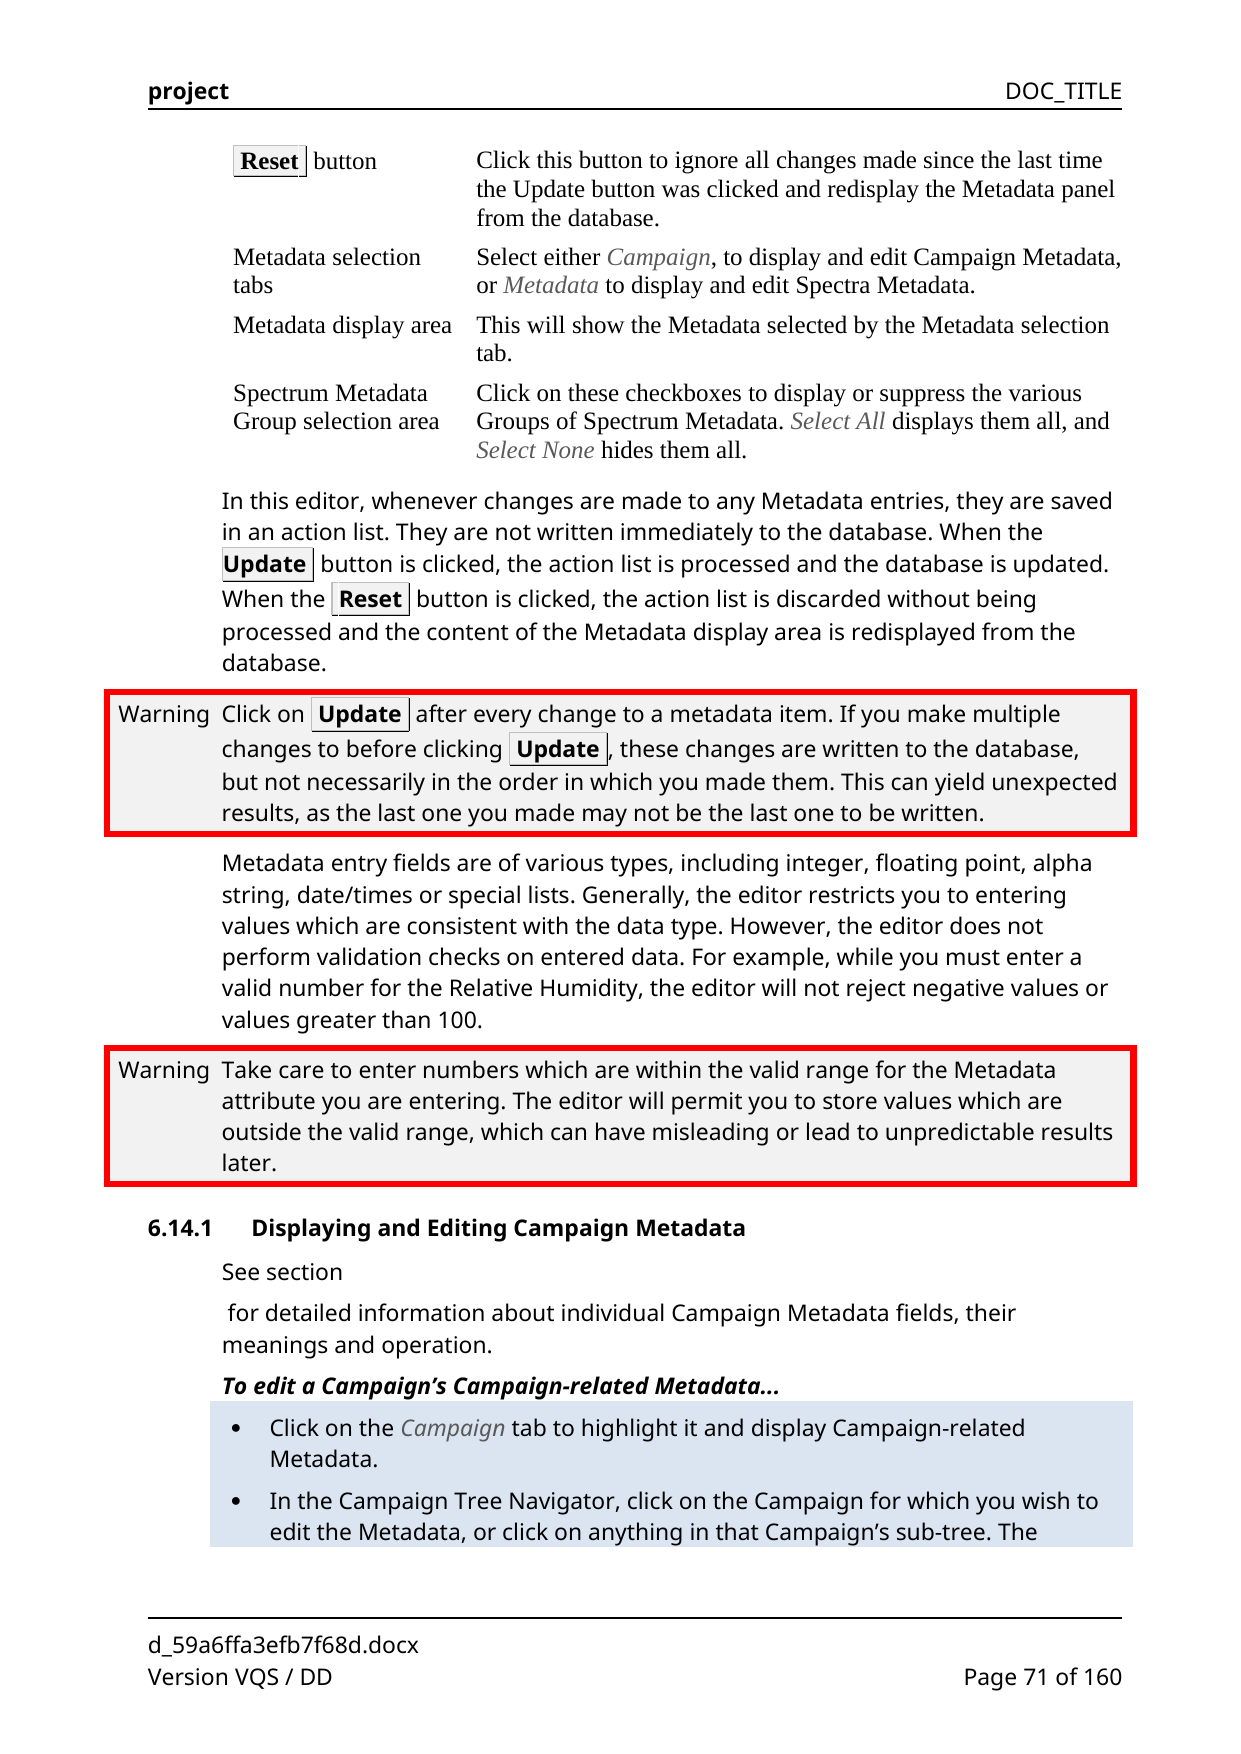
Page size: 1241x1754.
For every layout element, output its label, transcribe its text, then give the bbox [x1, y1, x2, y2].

text Campaign-related Metadata for detailed information about individual Campaign Metadata fields, their meanings and operation. [222, 1297, 1122, 1360]
subtitle To edit a Campaign’s Campaign-related Metadata... [222, 1370, 1122, 1401]
table_cell Metadata display area [222, 310, 465, 378]
table_cell Metadata selection tabs [222, 242, 465, 310]
subtitle Editing Campaign Metadata [148, 1212, 1122, 1243]
text In this editor, whenever changes are made to any Metadata entries, they are saved in an action list. They are not written immediately to the database. When the Update button is clicked, the action list is processed and the database is updated. [222, 485, 1122, 678]
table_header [210, 1401, 1133, 1547]
text Metadata entry fields are of various types, including integer, floating point, alpha string, date/times or special lists. Generally, the editor restricts you to entering values which are consistent with the data type. However, the editor does not perform validation checks on entered data. For example, while you must enter a valid number for the Relative Humidity, the editor will not reject negative values or values greater than 100. [222, 847, 1122, 1035]
table_cell Click this button to ignore all changes made since the last time the Update button was clicked and redisplay the Metadata panel from the database. [465, 145, 1133, 242]
text Warning Take care to enter numbers which are within the valid range for the Metadata you are entering. The editor will permit you to store values which are outside the valid range, which can have misleading or lead to unpredictable results later. [110, 1051, 1130, 1181]
table_cell Spectrum Metadata Group selection area [222, 378, 465, 474]
text after every [110, 695, 1130, 831]
table_cell Click on these checkboxes to display or suppress the various Groups of Spectrum Metadata. Select All displays them all, and Select None hides them all. [465, 378, 1133, 474]
table_cell Reset button [222, 145, 465, 242]
table_cell This will show the Metadata selected by the Metadata selection tab. [465, 310, 1133, 378]
table_cell Select either Campaign, to display and edit Campaign Metadata, or Metadata to display and edit Spectra Metadata. [465, 242, 1133, 310]
